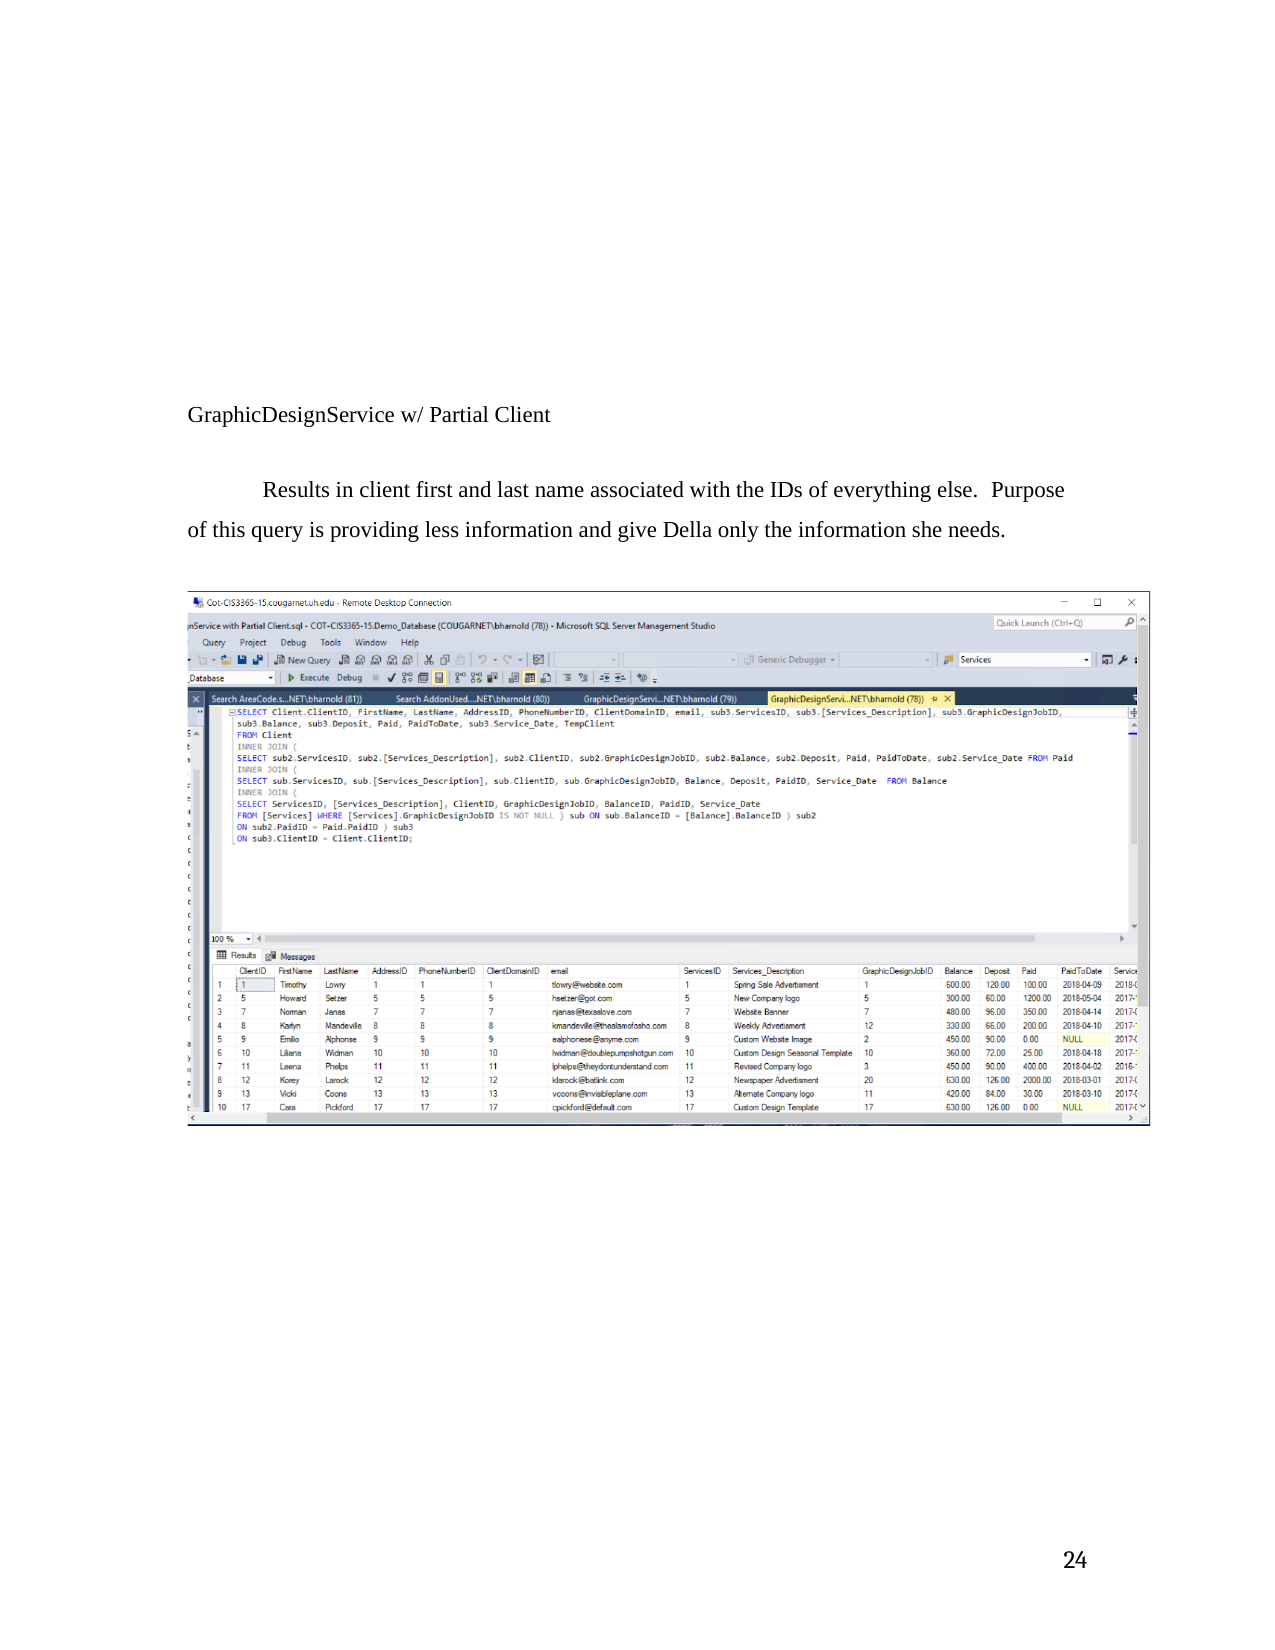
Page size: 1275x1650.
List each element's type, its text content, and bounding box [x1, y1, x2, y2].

picture [187, 591, 1150, 1126]
text GraphicDesignService w/ Partial Client [187, 401, 1087, 427]
text Results in client first and last name associated with the IDs of everything else. Purpose of this query is providing less information and give Della only the information she needs. [187, 476, 1087, 542]
